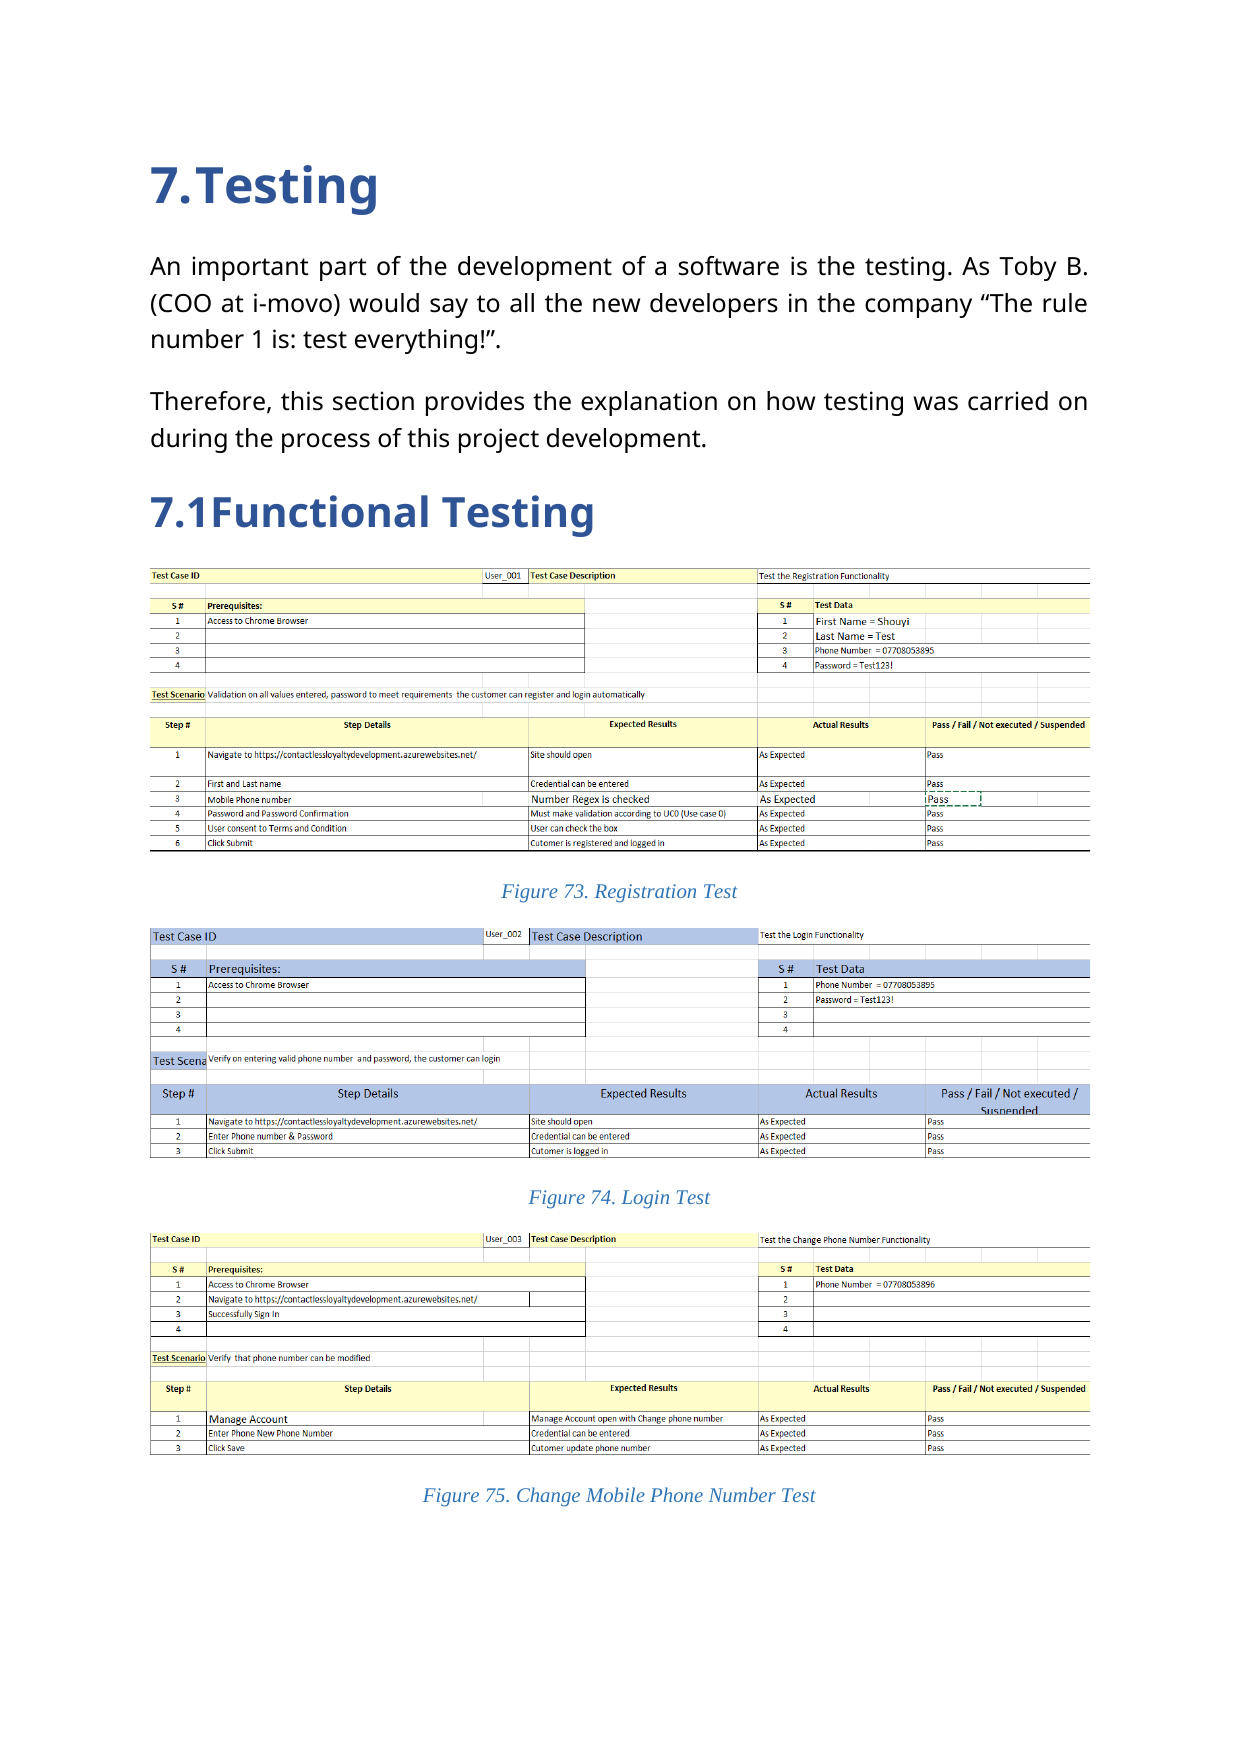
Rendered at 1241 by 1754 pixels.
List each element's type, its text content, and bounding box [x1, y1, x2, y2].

picture [150, 928, 1091, 1158]
subtitle Testing [150, 150, 1090, 218]
picture [150, 1233, 1091, 1455]
text Therefore, this section provides the explanation on how testing was carried on during the process of this project development. [150, 384, 1090, 455]
picture [150, 568, 1091, 852]
text Figure 74. Login Test [150, 1185, 1090, 1209]
text An important part of the development of a software is the testing. As Toby B. (COO at i-movo) would say to all the new developers in the company “The rule number 1 is: test everything!”. [150, 248, 1090, 356]
text Figure 73. Registration Test [150, 879, 1090, 903]
subtitle Functional Testing [150, 482, 1090, 539]
text Figure 75. Change Mobile Phone Number Test [150, 1483, 1090, 1507]
